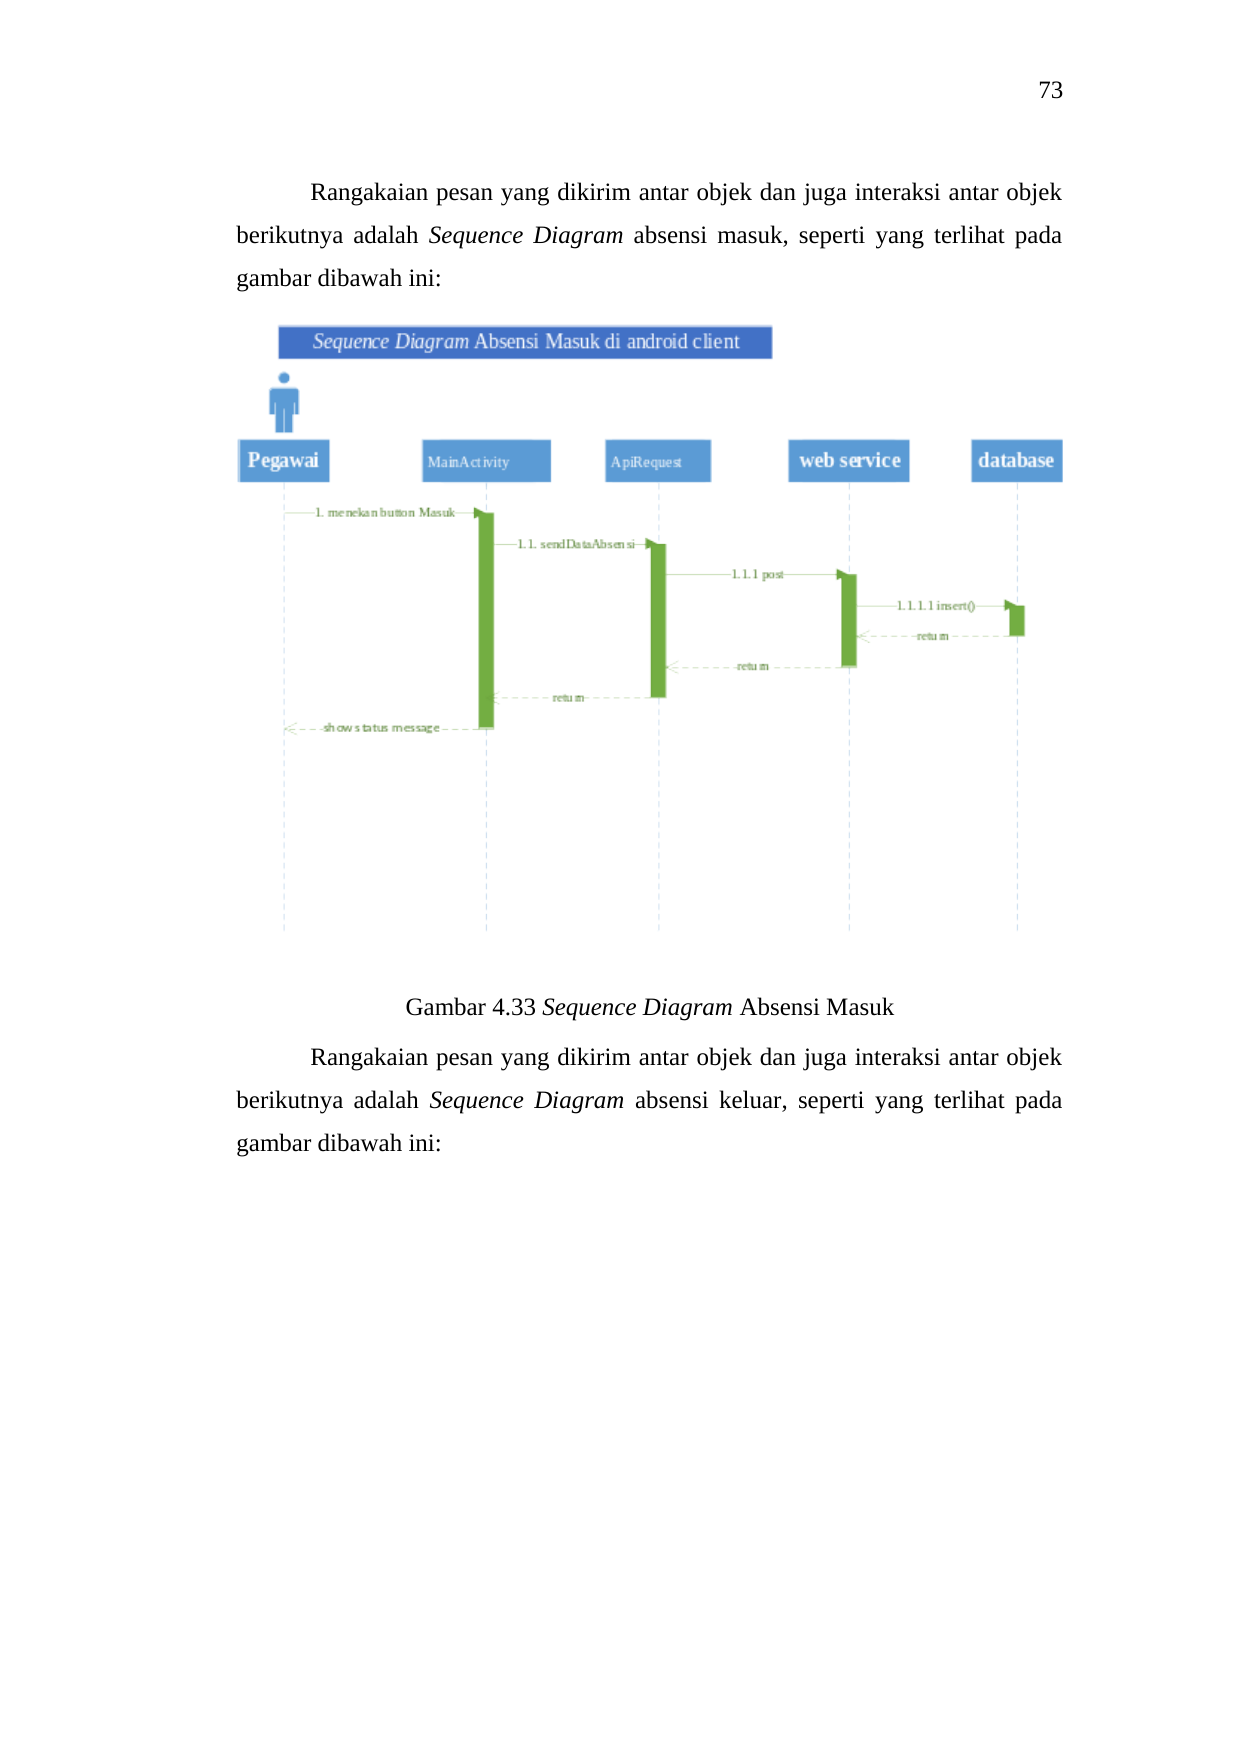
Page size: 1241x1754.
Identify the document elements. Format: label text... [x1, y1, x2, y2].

text Rangakaian pesan yang dikirim antar objek dan juga interaksi antar objek berikutnya adalah Sequence Diagram absensi masuk, seperti yang terlihat pada gambar dibawah ini: [236, 177, 1063, 292]
text Rangakaian pesan yang dikirim antar objek dan juga interaksi antar objek berikutnya adalah Sequence Diagram absensi keluar, seperti yang terlihat pada gambar dibawah ini: [236, 1042, 1063, 1157]
